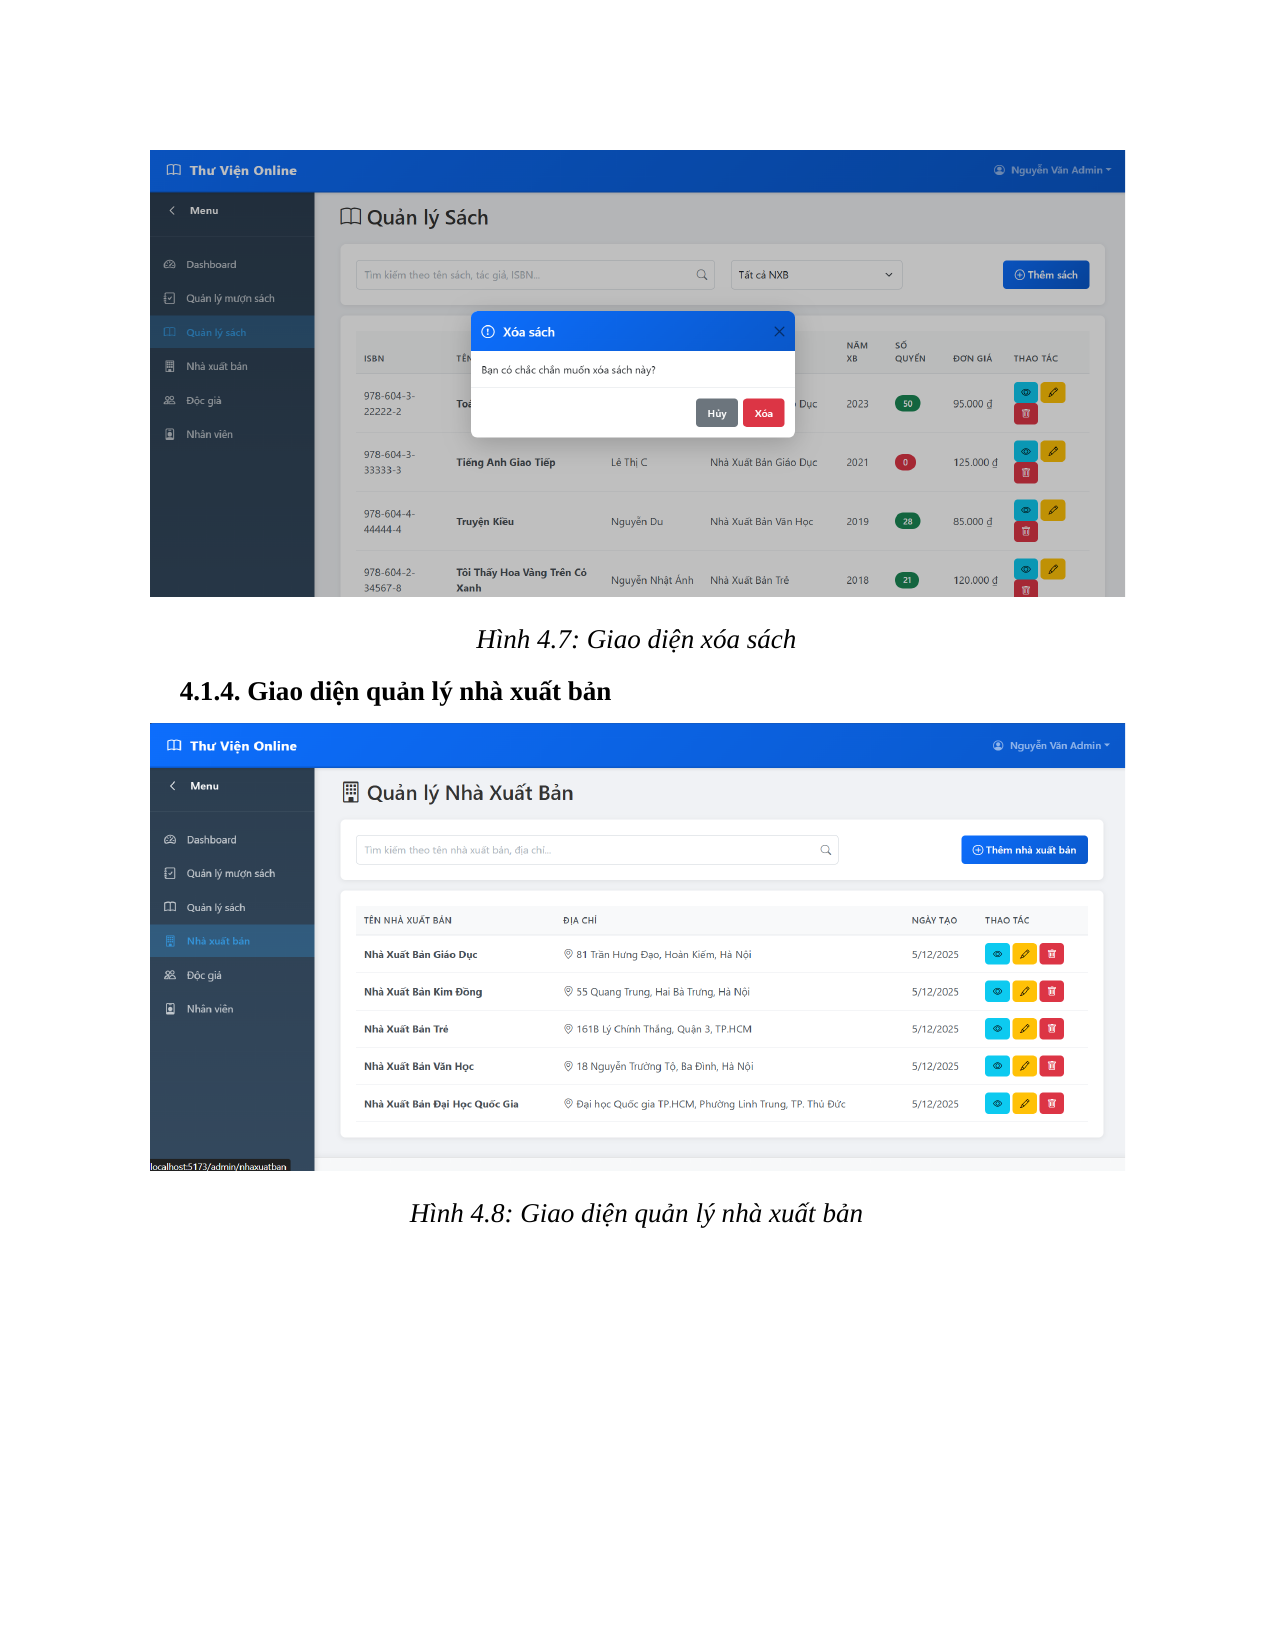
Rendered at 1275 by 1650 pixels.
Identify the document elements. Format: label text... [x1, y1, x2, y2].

picture [150, 150, 1125, 597]
text Hình 4.8: Giao diện quản lý nhà xuất bản [150, 1197, 1125, 1228]
subtitle 4.1.4. Giao diện quản lý nhà xuất bản [179, 675, 1125, 706]
picture [150, 723, 1125, 1171]
text Hình 4.7: Giao diện xóa sách [150, 623, 1125, 654]
